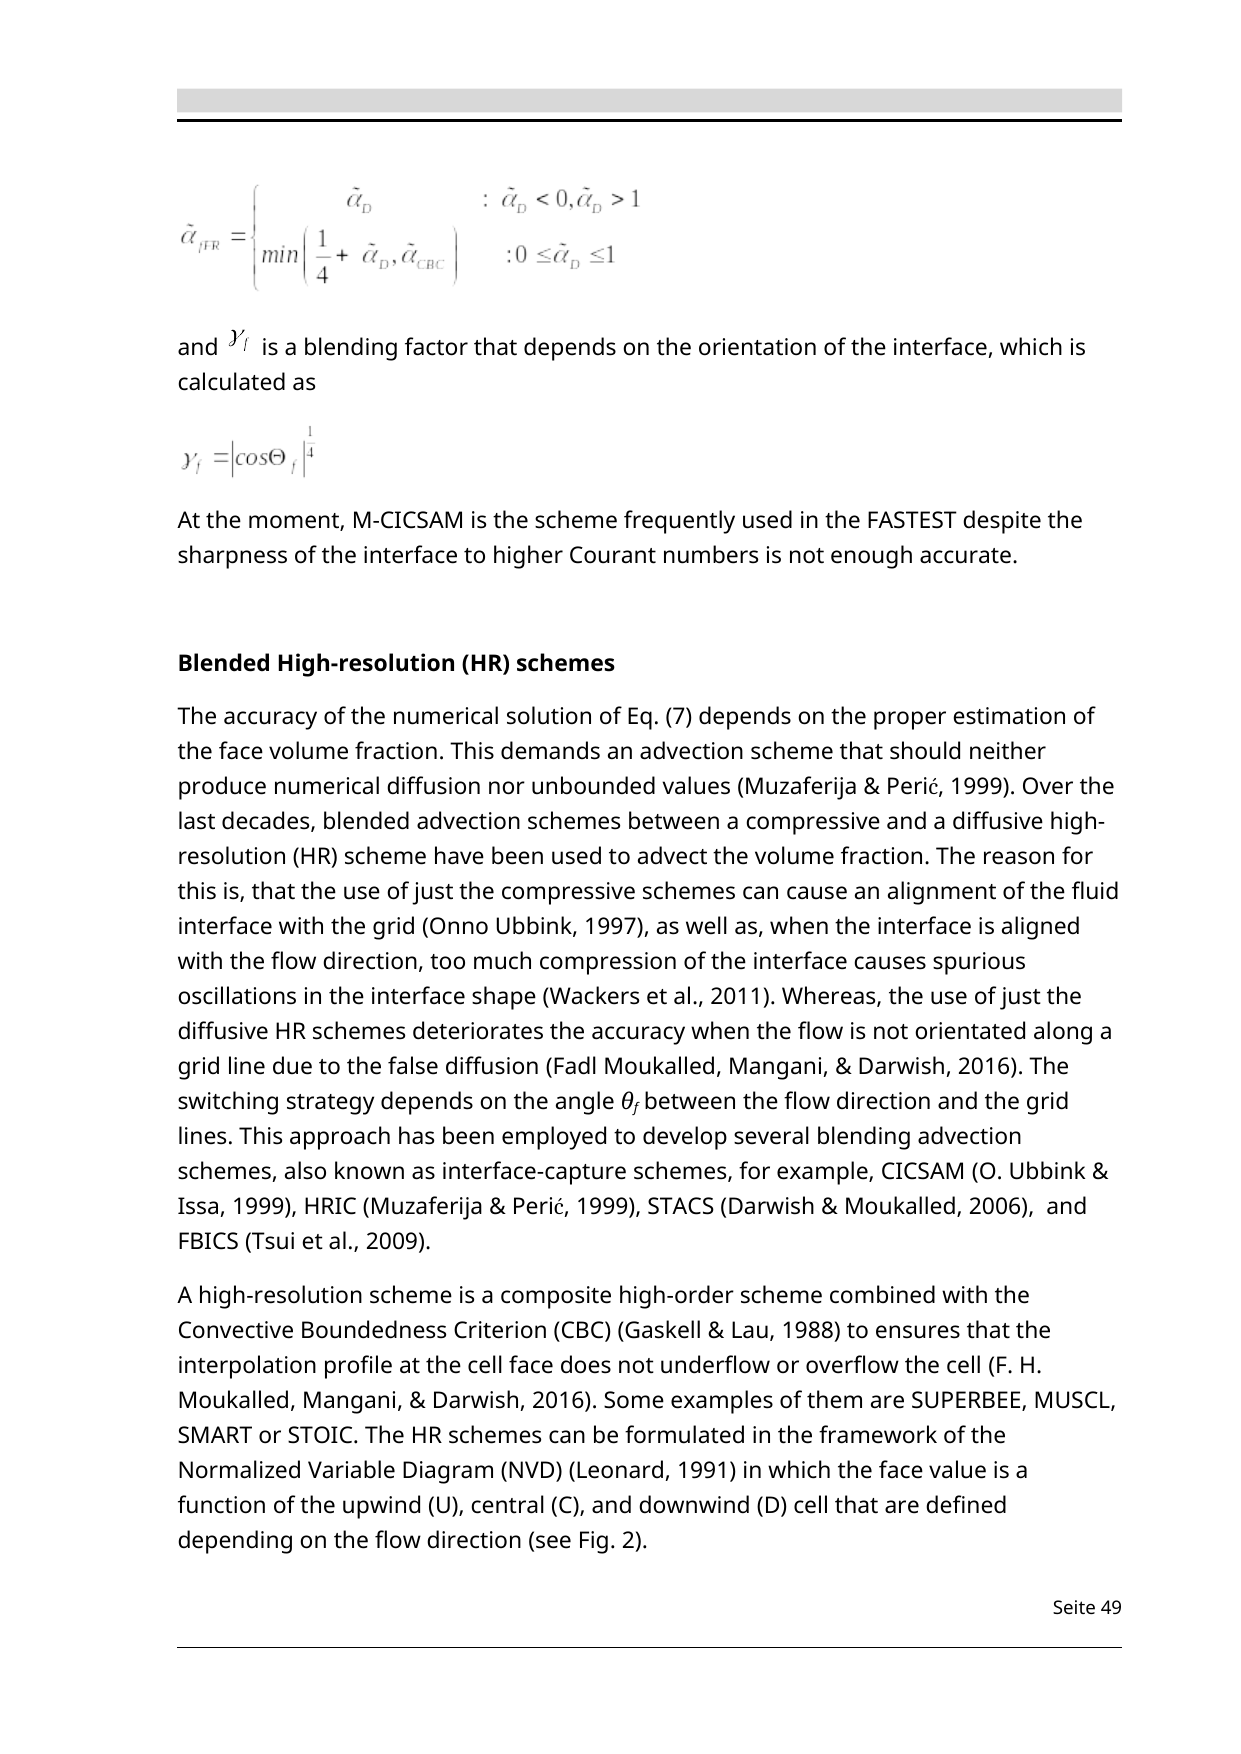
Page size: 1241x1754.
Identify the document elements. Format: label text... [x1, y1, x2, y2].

text At the moment, M-CICSAM is the scheme frequently used in the FASTEST despite the sharpness of the interface to higher Courant numbers is not enough accurate. [177, 504, 1122, 570]
text and is a blending factor that depends on the orientation of the interface, which is calculated as [177, 317, 1122, 398]
text A high-resolution scheme is a composite high-order scheme combined with the Convective Boundedness Criterion (CBC) (Gaskell & Lau, 1988) to ensures that the interpolation profile at the cell face does not underflow or overflow the cell (F. H. Moukalled, Mangani, & Darwish, 2016). Some examples of them are SUPERBEE, MUSCL, SMART or STOIC. The HR schemes can be formulated in the framework of the Normalized Variable Diagram (NVD) (Leonard, 1991) in which the face value is a function of the upwind (U), central (C), and downwind (D) cell that are defined depending on the flow direction (see Fig. 2). [177, 1279, 1122, 1555]
text The accuracy of the numerical solution of Eq. (7) depends on the proper estimation of the face volume fraction. This demands an advection scheme that should neither produce numerical diffusion nor unbounded values (Muzaferija & Perić, 1999). Over the last decades, blended advection schemes between a compressive and a diffusive high-resolution (HR) scheme have been used to advect the volume fraction. The reason for this is, that the use of just the compressive schemes can cause an alignment of the fluid interface with the grid (Onno Ubbink, 1997), as well as, when the interface is aligned with the flow direction, too much compression of the interface causes spurious oscillations in the interface shape (Wackers et al., 2011). Whereas, the use of just the diffusive HR schemes deteriorates the accuracy when the flow is not orientated along a grid line due to the false diffusion (Fadl Moukalled, Mangani, & Darwish, 2016). The switching strategy depends on the angle θf between the flow direction and the grid lines. This approach has been employed to develop several blending advection schemes, also known as interface-capture schemes, for example, CICSAM (O. Ubbink & Issa, 1999), HRIC (Muzaferija & Perić, 1999), STACS (Darwish & Moukalled, 2006), and FBICS (Tsui et al., 2009). [177, 700, 1122, 1256]
text Blended High-resolution (HR) schemes [177, 646, 1122, 678]
